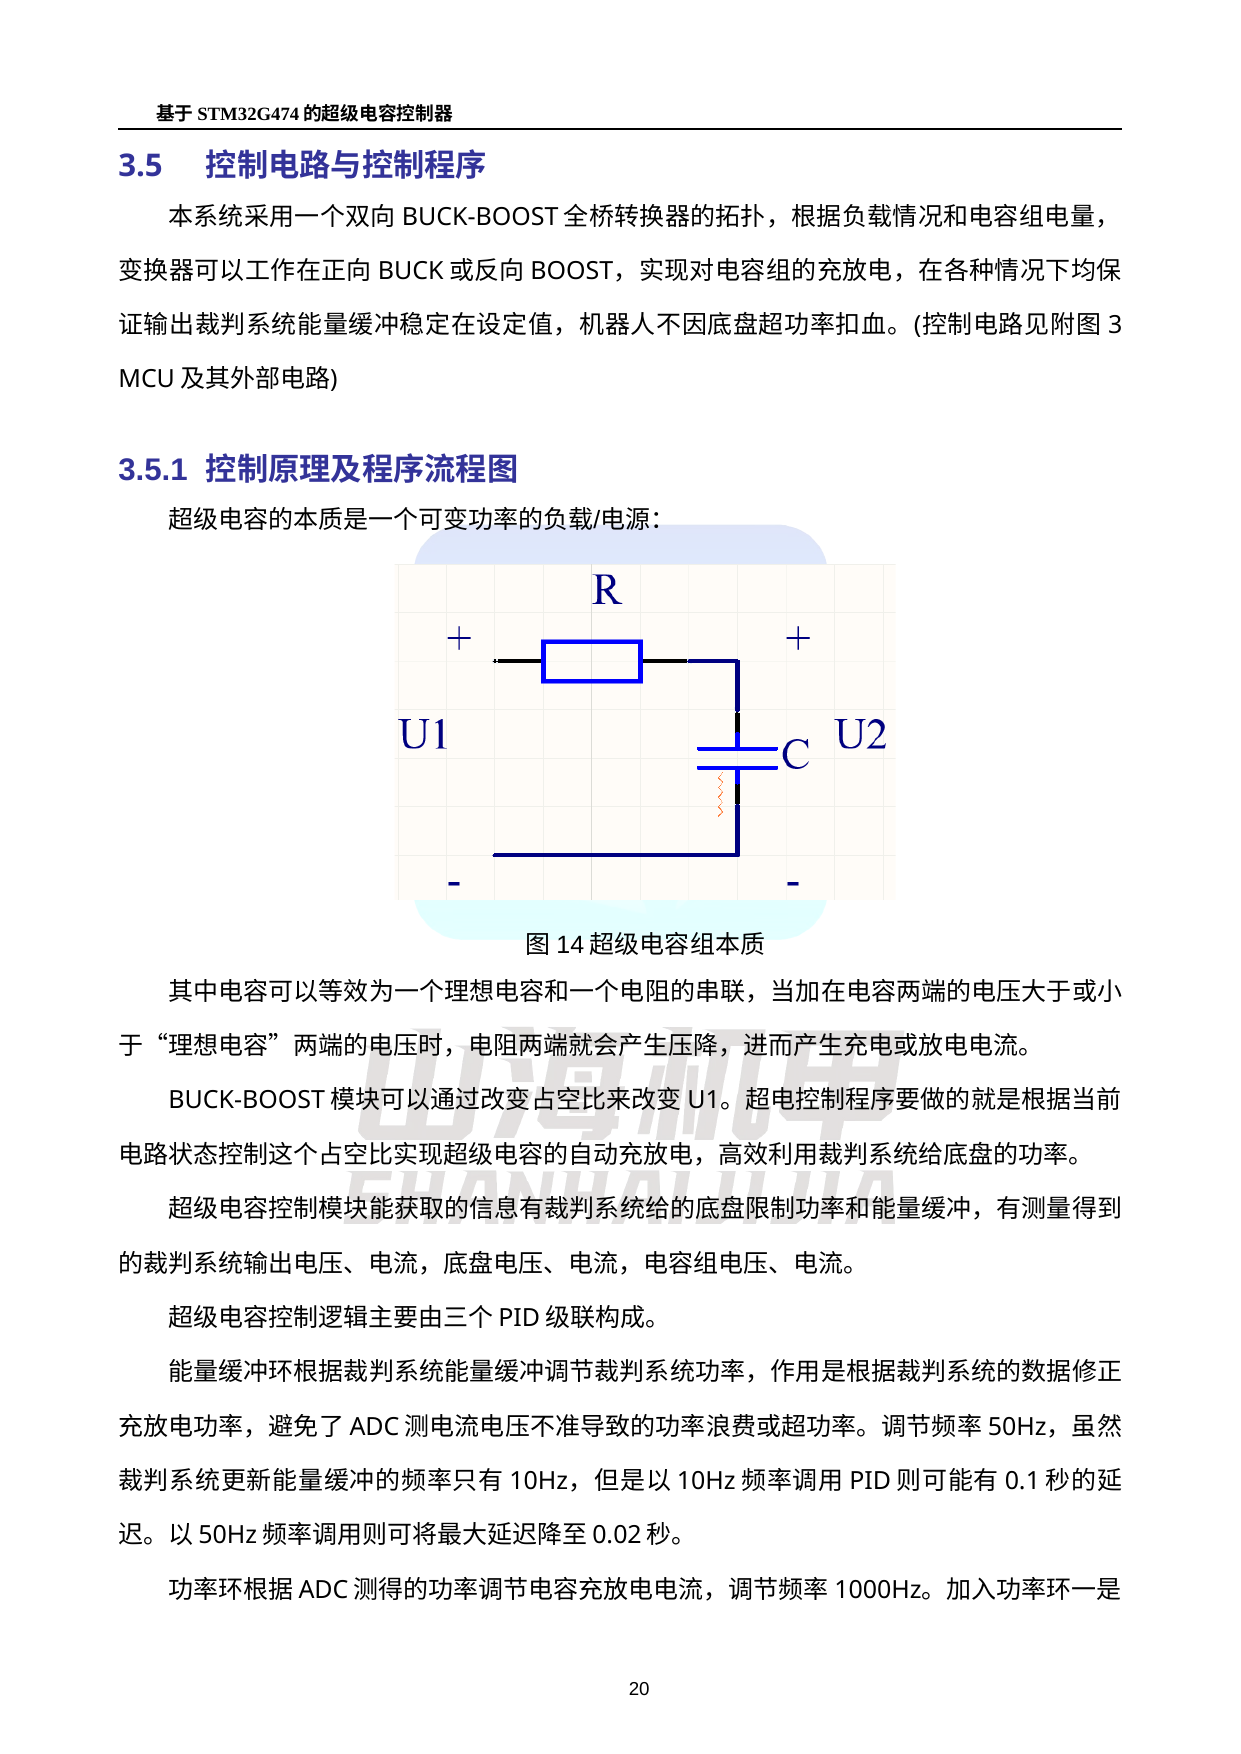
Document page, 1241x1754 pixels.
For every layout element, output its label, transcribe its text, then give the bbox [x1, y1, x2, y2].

text 超级电容的本质是一个可变功率的负载/电源： [118, 499, 1122, 536]
picture [394, 564, 896, 900]
text 本系统采用一个双向BUCK-BOOST全桥转换器的拓扑，根据负载情况和电容组电量，变换器可以工作在正向BUCK或反向BOOST，实现对电容组的充放电，在各种情况下均保证输出裁判系统能量缓冲稳定在设定值，机器人不因底盘超功率扣血。(控制电路见附图 3 MCU及其外部电路) [118, 196, 1122, 394]
text 超级电容控制逻辑主要由三个PID级联构成。 [118, 1297, 1122, 1334]
subtitle 控制电路与控制程序 [118, 140, 1122, 186]
subtitle 控制原理及程序流程图 [118, 444, 1122, 489]
text BUCK-BOOST模块可以通过改变占空比来改变U1。超电控制程序要做的就是根据当前电路状态控制这个占空比实现超级电容的自动充放电，高效利用裁判系统给底盘的功率。 [118, 1080, 1122, 1171]
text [118, 1569, 1122, 1606]
text 其中电容可以等效为一个理想电容和一个电阻的串联，当加在电容两端的电压大于或小于“理想电容”两端的电压时，电阻两端就会产生压降，进而产生充电或放电电流。 [118, 971, 1122, 1062]
text 能量缓冲环根据裁判系统能量缓冲调节裁判系统功率，作用是根据裁判系统的数据修正充放电功率，避免了ADC测电流电压不准导致的功率浪费或超功率。调节频率50Hz，虽然裁判系统更新能量缓冲的频率只有10Hz，但是以10Hz频率调用PID则可能有0.1秒的延迟。以50Hz频率调用则可将最大延迟降至0.02秒。 [118, 1352, 1122, 1551]
text 图 14 超级电容组本质 [118, 924, 1122, 961]
text 超级电容控制模块能获取的信息有裁判系统给的底盘限制功率和能量缓冲，有测量得到的裁判系统输出电压、电流，底盘电压、电流，电容组电压、电流。 [118, 1189, 1122, 1279]
